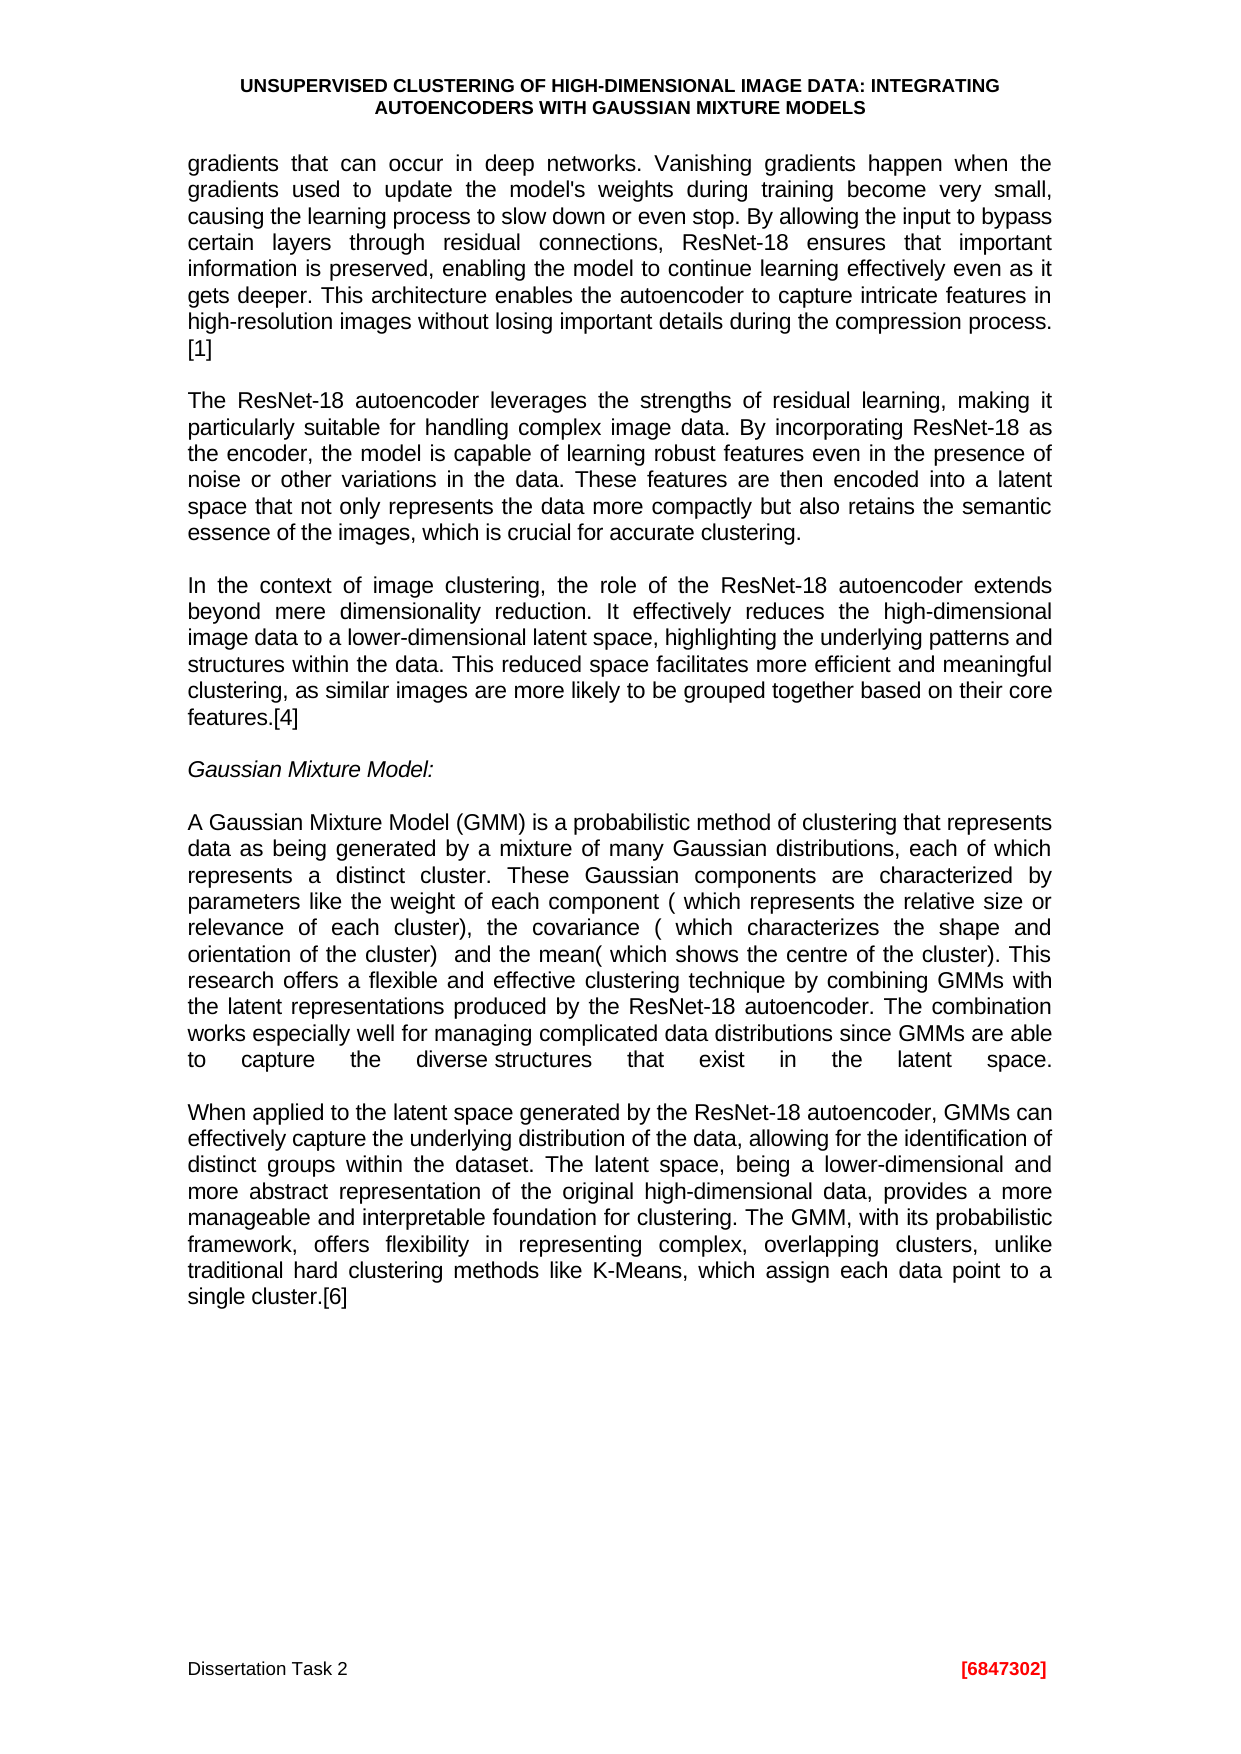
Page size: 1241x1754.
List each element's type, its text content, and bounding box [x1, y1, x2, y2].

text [187, 150, 1053, 361]
text The ResNet-18 autoencoder leverages the strengths of residual learning, making it particularly suitable for handling complex image data. By incorporating ResNet-18 as the encoder, the model is capable of learning robust features even in the presence of noise or other variations in the data. These features are then encoded into a latent space that not only represents the data more compactly but also retains the semantic essence of the images, which is crucial for accurate clustering. [187, 387, 1053, 545]
text A Gaussian Mixture Model (GMM) is a probabilistic method of clustering that represents data as being generated by a mixture of many Gaussian distributions, each of which represents a distinct cluster. These Gaussian components are characterized by parameters like the weight of each component ( which represents the relative size or relevance of each cluster), the covariance ( which characterizes the shape and orientation of the cluster) and the mean( which shows the centre of the cluster). This research offers a flexible and effective clustering technique by combining GMMs with the latent representations produced by the ResNet-18 autoencoder. The combination works especially well for managing complicated data distributions since GMMs are able to capture the diverse structures that exist in the latent space. When applied to the latent space generated by the ResNet-18 autoencoder, GMMs can effectively capture the underlying distribution of the data, allowing for the identification of distinct groups within the dataset. The latent space, being a lower-dimensional and more abstract representation of the original high-dimensional data, provides a more manageable and interpretable foundation for clustering. The GMM, with its probabilistic framework, offers flexibility in representing complex, overlapping clusters, unlike traditional hard clustering methods like K-Means, which assign each data point to a single cluster.[6] [187, 809, 1053, 1309]
text In the context of image clustering, the role of the ResNet-18 autoencoder extends beyond mere dimensionality reduction. It effectively reduces the high-dimensional image data to a lower-dimensional latent space, highlighting the underlying patterns and structures within the data. This reduced space facilitates more efficient and meaningful clustering, as similar images are more likely to be grouped together based on their core features.[4] [187, 572, 1053, 730]
text Gaussian Mixture Model: [187, 756, 1053, 782]
